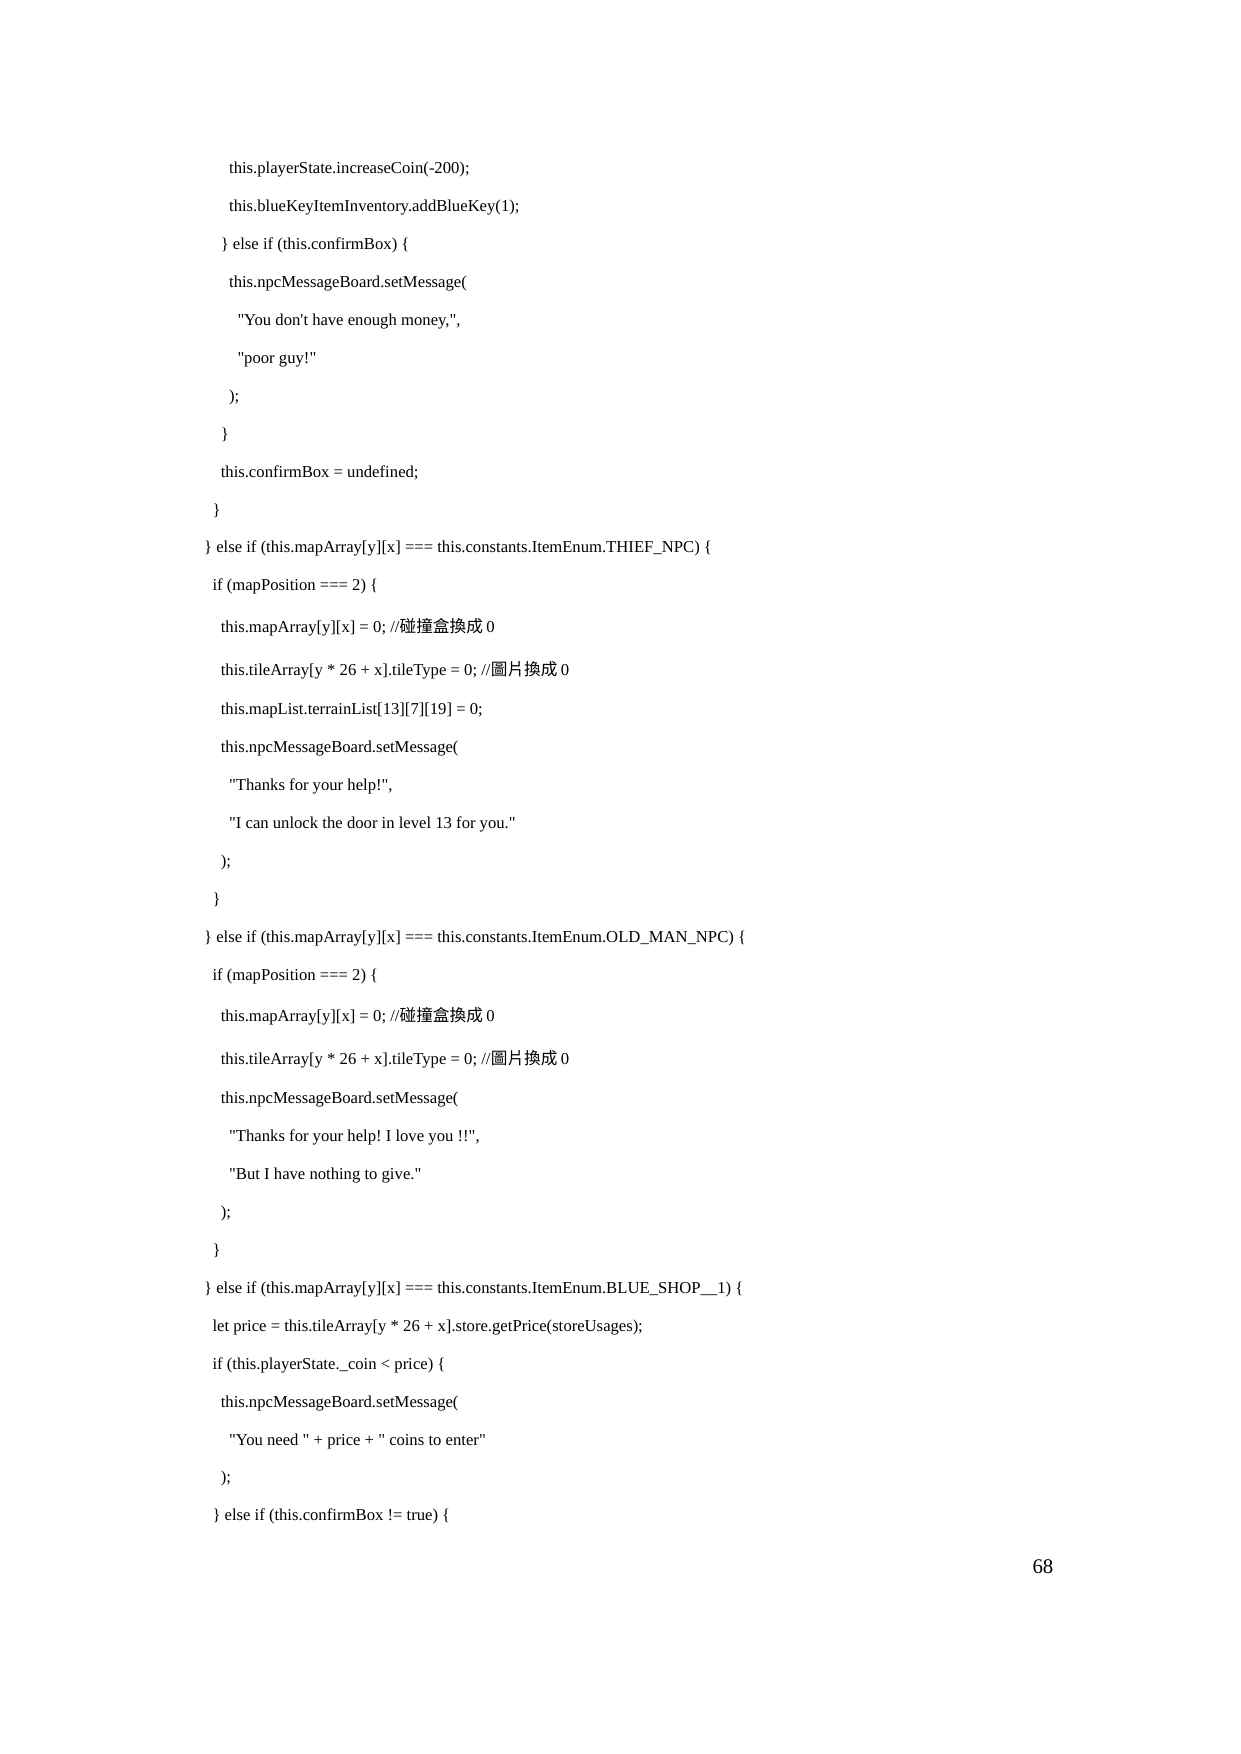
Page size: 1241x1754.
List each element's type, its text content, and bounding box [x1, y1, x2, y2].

text } [187, 888, 1053, 908]
text this.npcMessageBoard.setMessage( [187, 1088, 1053, 1107]
text this.npcMessageBoard.setMessage( [187, 1391, 1053, 1411]
text "You need " + price + " coins to enter" [187, 1429, 1053, 1448]
text this.blueKeyItemInventory.addBlueKey(1); [187, 196, 1053, 215]
text if (mapPosition === 2) { [187, 964, 1053, 983]
text this.playerState.increaseCoin(-200); [187, 158, 1053, 177]
text "But I have nothing to give." [187, 1164, 1053, 1183]
text } else if (this.confirmBox) { [187, 234, 1053, 253]
text ); [187, 1467, 1053, 1486]
text "You don't have enough money,", [187, 310, 1053, 329]
text } else if (this.mapArray[y][x] === this.constants.ItemEnum.OLD_MAN_NPC) { [187, 926, 1053, 946]
text let price = this.tileArray[y * 26 + x].store.getPrice(storeUsages); [187, 1316, 1053, 1335]
text } else if (this.mapArray[y][x] === this.constants.ItemEnum.BLUE_SHOP__1) { [187, 1278, 1053, 1297]
text "Thanks for your help! I love you !!", [187, 1126, 1053, 1145]
text this.tileArray[y * 26 + x].tileType = 0; //圖片換成0 [187, 656, 1053, 680]
text ); [187, 1202, 1053, 1221]
text } [187, 1240, 1053, 1259]
text this.npcMessageBoard.setMessage( [187, 737, 1053, 756]
text } else if (this.mapArray[y][x] === this.constants.ItemEnum.THIEF_NPC) { [187, 537, 1053, 556]
text "poor guy!" [187, 348, 1053, 367]
text this.confirmBox = undefined; [187, 461, 1053, 481]
text ); [187, 851, 1053, 870]
text this.mapArray[y][x] = 0; //碰撞盒換成0 [187, 613, 1053, 637]
text if (this.playerState._coin < price) { [187, 1353, 1053, 1373]
text this.mapList.terrainList[13][7][19] = 0; [187, 699, 1053, 718]
text this.npcMessageBoard.setMessage( [187, 272, 1053, 291]
text if (mapPosition === 2) { [187, 575, 1053, 594]
text } [187, 423, 1053, 443]
text } [187, 499, 1053, 518]
text ); [187, 386, 1053, 405]
text this.mapArray[y][x] = 0; //碰撞盒換成0 [187, 1002, 1053, 1026]
text "Thanks for your help!", [187, 775, 1053, 794]
text this.tileArray[y * 26 + x].tileType = 0; //圖片換成0 [187, 1045, 1053, 1069]
text "I can unlock the door in level 13 for you." [187, 813, 1053, 832]
text } else if (this.confirmBox != true) { [187, 1505, 1053, 1524]
